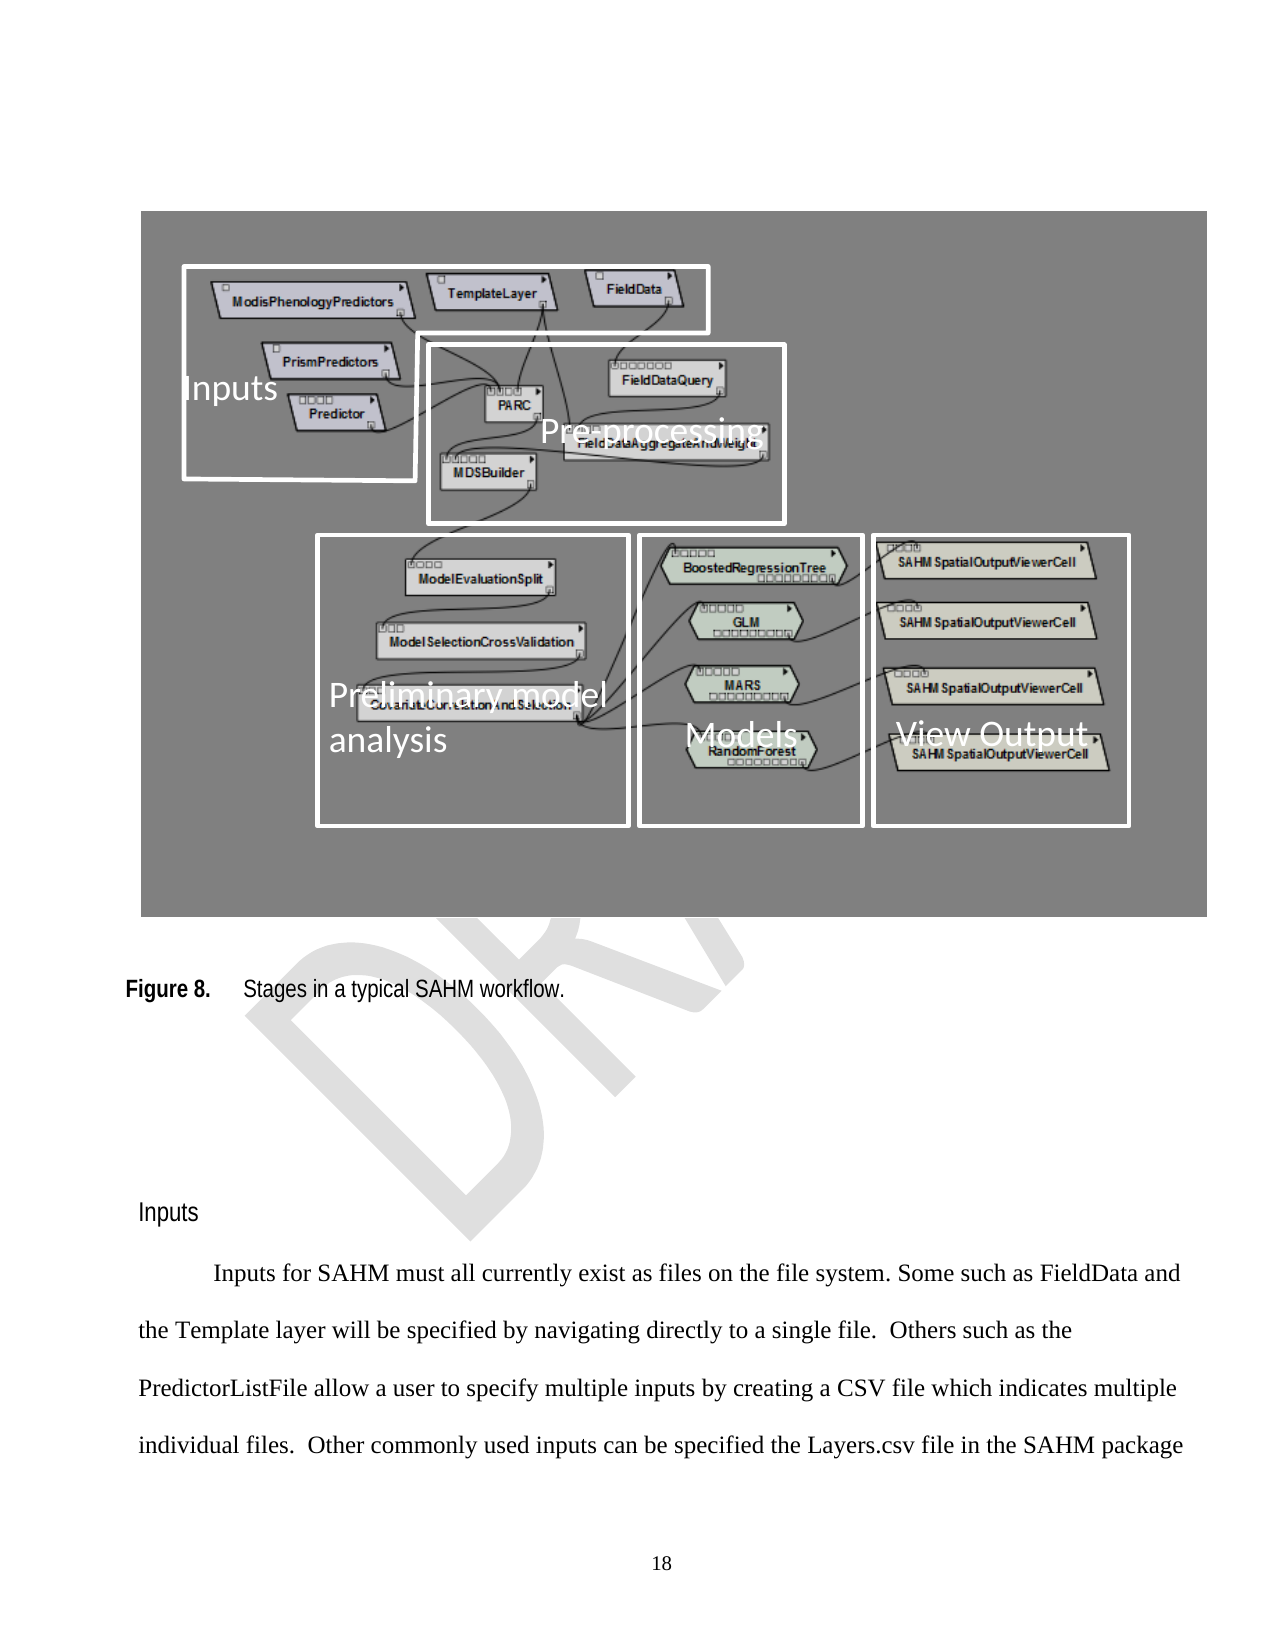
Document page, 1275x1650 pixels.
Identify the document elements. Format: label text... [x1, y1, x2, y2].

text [138, 1258, 1185, 1459]
subtitle Inputs [138, 1196, 1185, 1227]
picture [141, 211, 1207, 917]
text Stages in a typical SAHM workflow. [168, 974, 1185, 1060]
